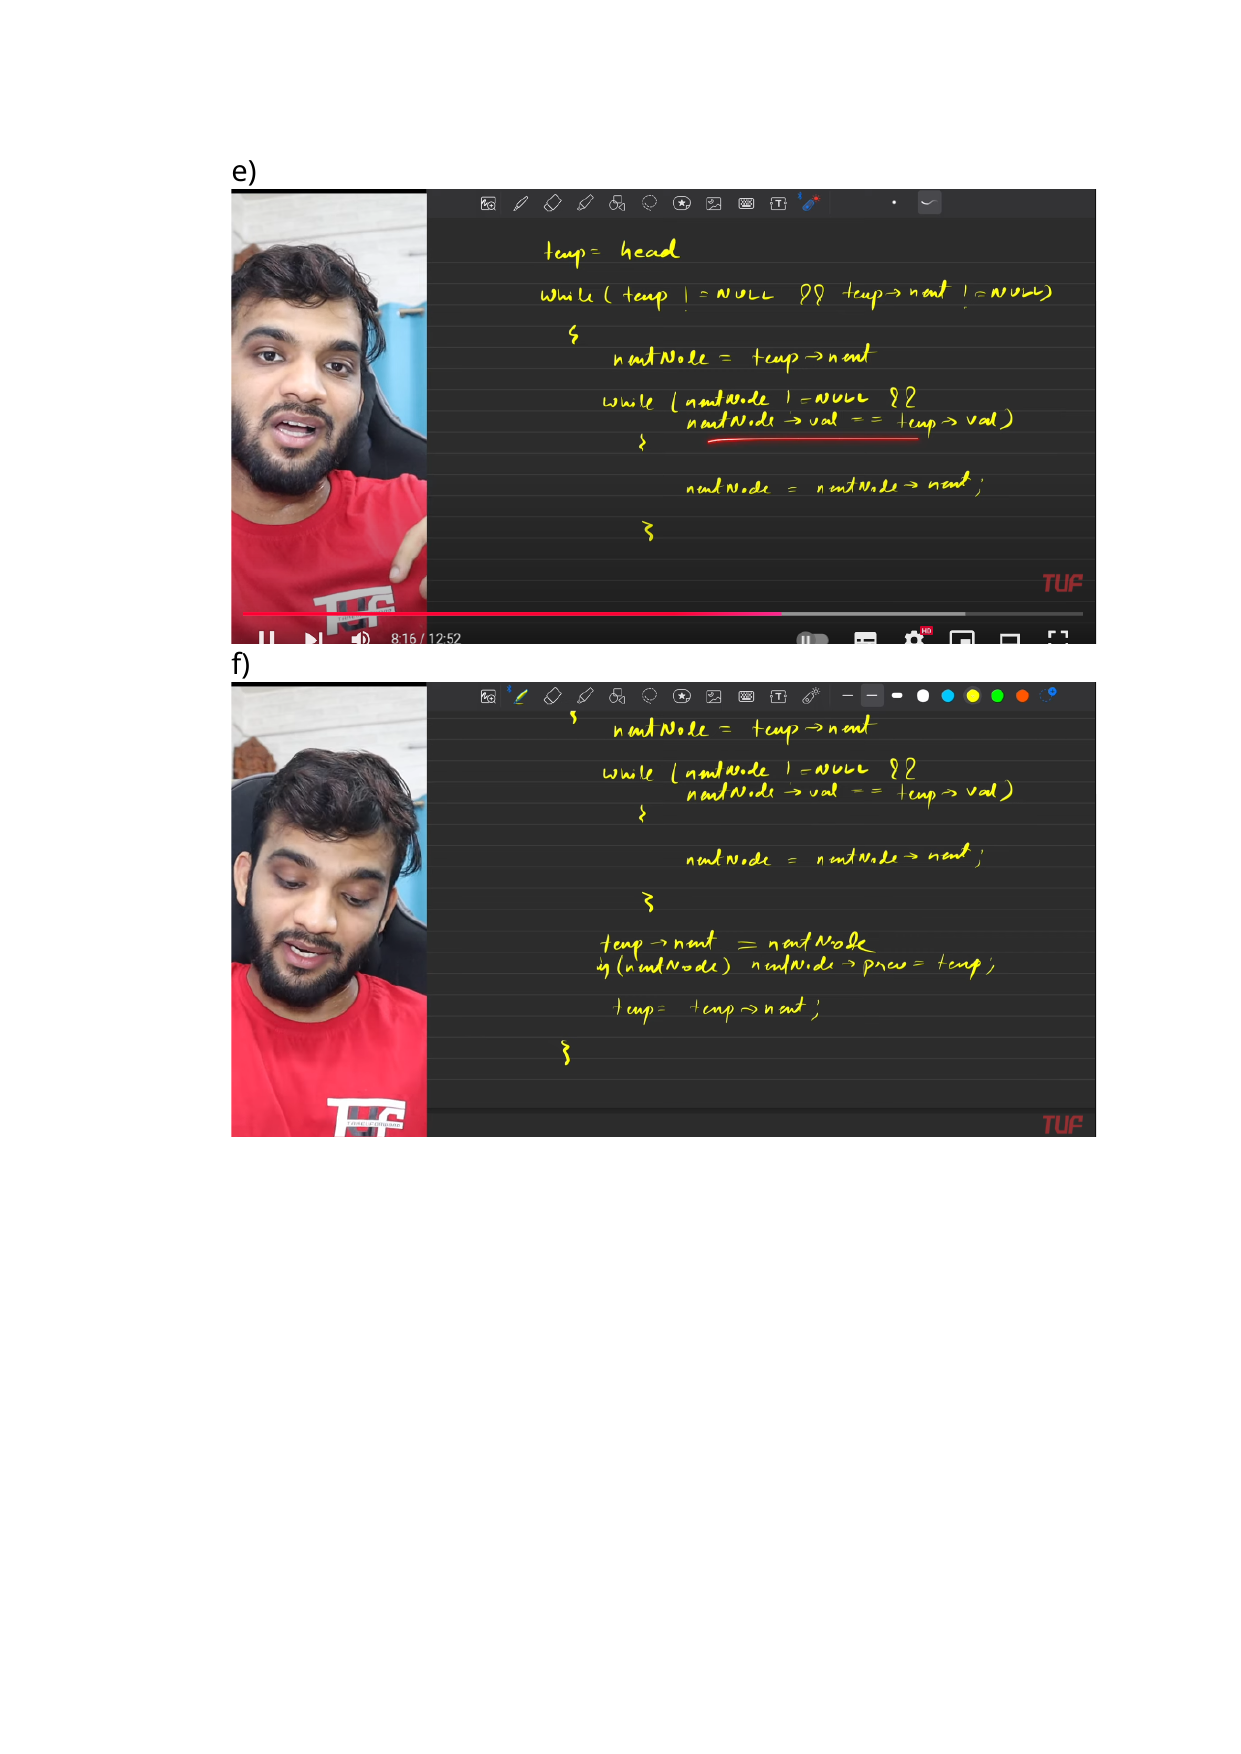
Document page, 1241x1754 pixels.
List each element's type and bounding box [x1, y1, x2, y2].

picture [231, 682, 1097, 1137]
picture [231, 189, 1097, 644]
